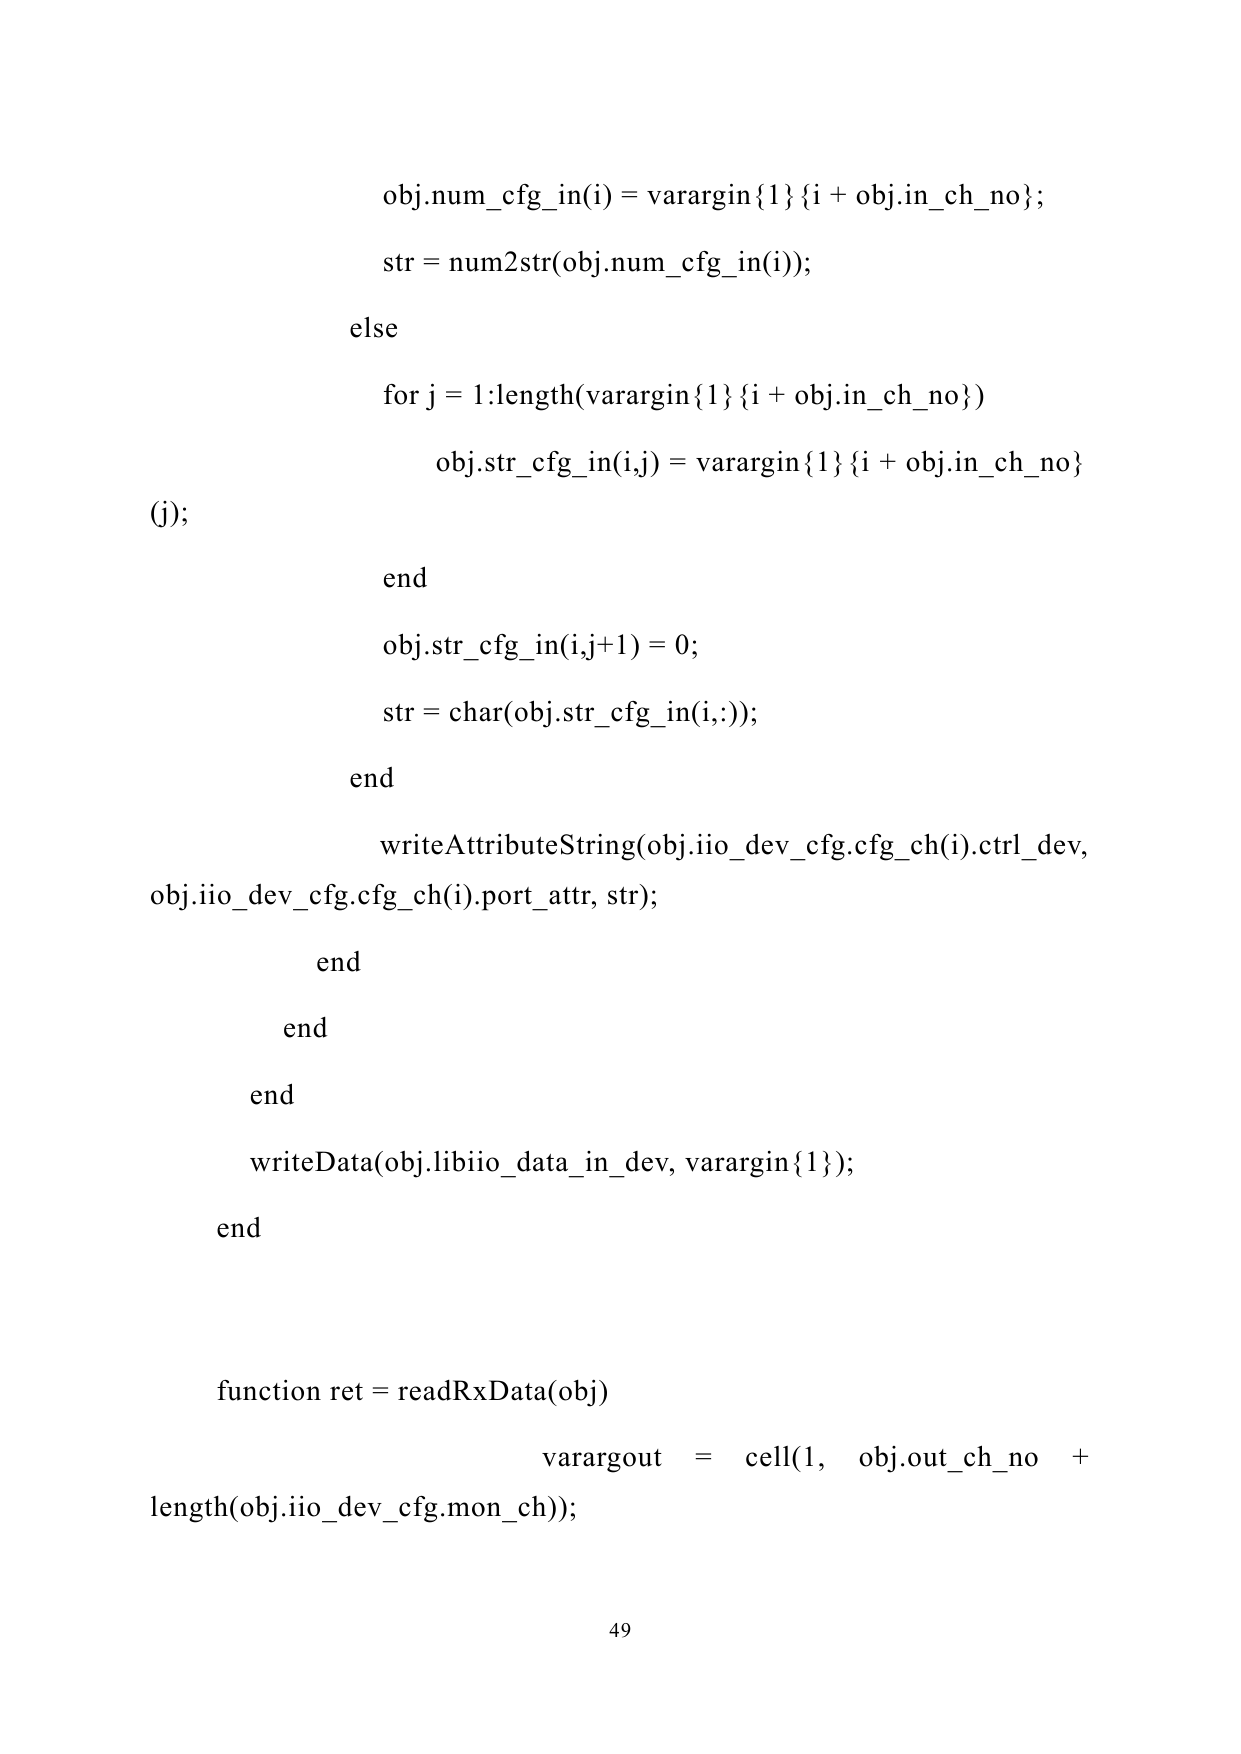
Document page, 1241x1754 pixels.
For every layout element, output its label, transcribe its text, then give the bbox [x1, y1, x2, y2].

text writeAttributeString(obj.iio_dev_cfg.cfg_ch(i).ctrl_dev, obj.iio_dev_cfg.cfg_ch(i).port_attr, str); [150, 811, 1090, 911]
text str = num2str(obj.num_cfg_in(i)); [150, 227, 1090, 277]
text end [150, 744, 1090, 794]
text end [150, 994, 1090, 1044]
text obj.str_cfg_in(i,j) = varargin{1}{i + obj.in_ch_no}(j); [150, 427, 1090, 527]
text obj.str_cfg_in(i,j+1) = 0; [150, 611, 1090, 661]
text str = char(obj.str_cfg_in(i,:)); [150, 677, 1090, 727]
text end [150, 927, 1090, 977]
text varargout = cell(1, obj.out_ch_no + length(obj.iio_dev_cfg.mon_ch)); [150, 1423, 1090, 1523]
text end [150, 544, 1090, 594]
text else [150, 294, 1090, 344]
text end [150, 1194, 1090, 1244]
text end [150, 1061, 1090, 1111]
text for j = 1:length(varargin{1}{i + obj.in_ch_no}) [150, 361, 1090, 411]
text function ret = readRxData(obj) [150, 1356, 1090, 1406]
text writeData(obj.libiio_data_in_dev, varargin{1}); [150, 1127, 1090, 1177]
text obj.num_cfg_in(i) = varargin{1}{i + obj.in_ch_no}; [150, 161, 1090, 211]
